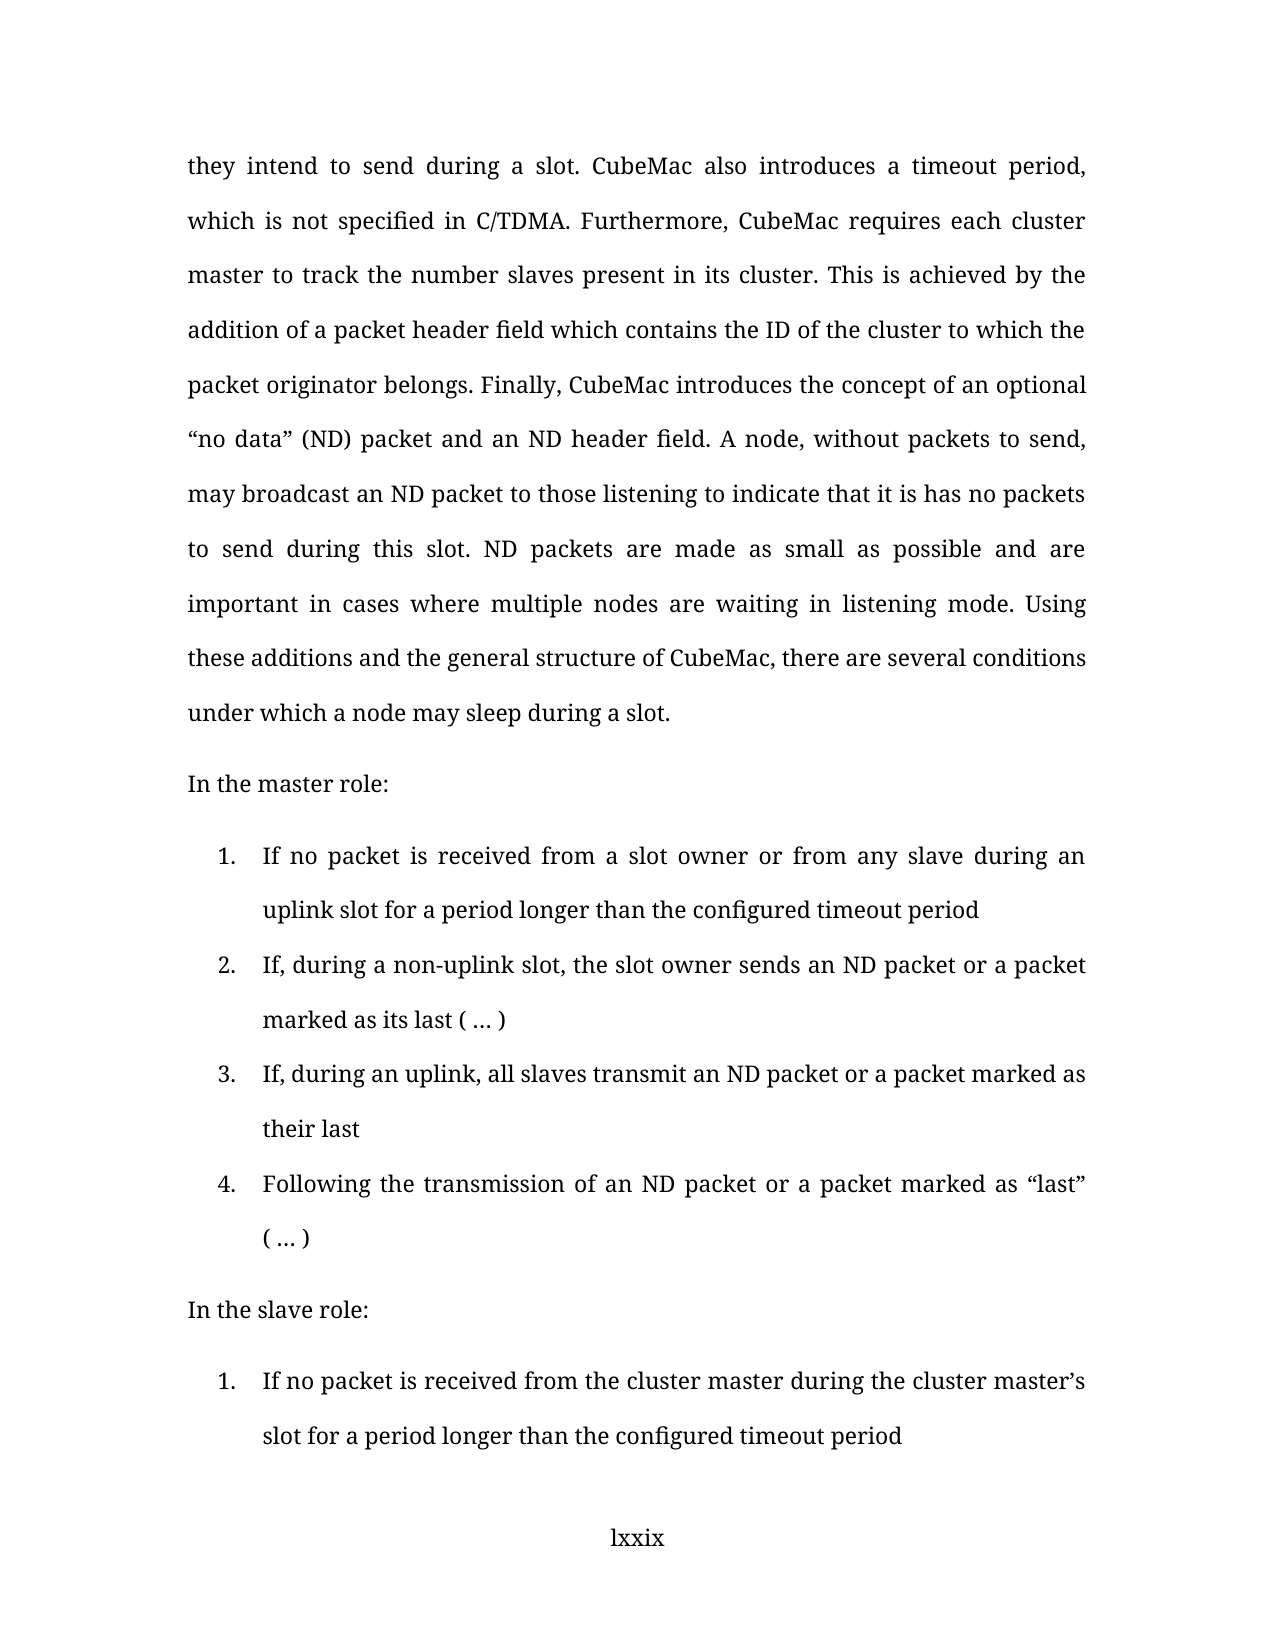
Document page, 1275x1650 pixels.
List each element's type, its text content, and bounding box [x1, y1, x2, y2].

list If no packet is received from the cluster master during the cluster master’s slot for a period longer than the configured timeout period [217, 1365, 1087, 1451]
text In the master role: [187, 768, 1087, 799]
text In the slave role: [187, 1294, 1087, 1325]
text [187, 150, 1087, 728]
list If no packet is received from a slot owner or from any slave during an uplink slot for a period longer than the configured timeout period [217, 839, 1087, 926]
list If, during an uplink, all slaves transmit an ND packet or a packet marked as their last [217, 1058, 1087, 1144]
list Following the transmission of an ND packet or a packet marked as “last” ( … ) [217, 1168, 1087, 1254]
list If, during a non-uplink slot, the slot owner sends an ND packet or a packet marked as its last ( … ) [217, 949, 1087, 1035]
